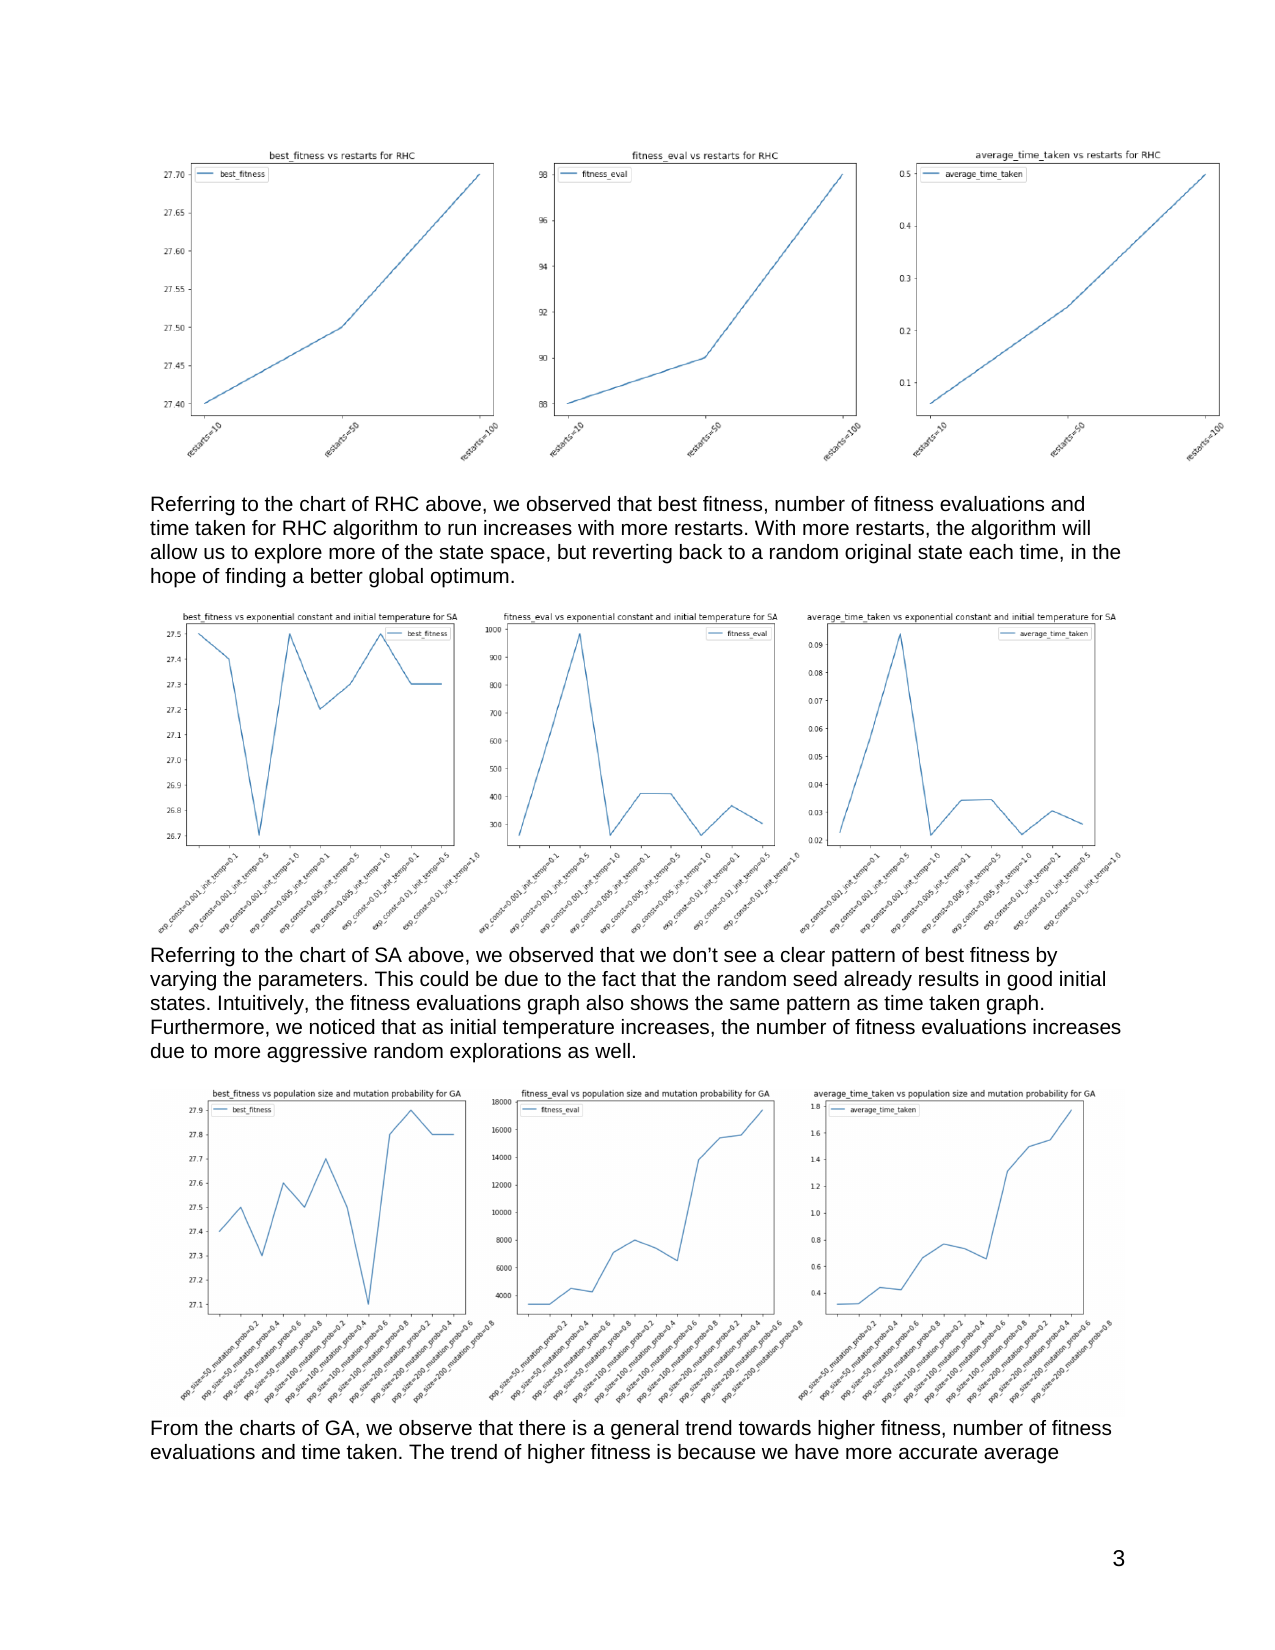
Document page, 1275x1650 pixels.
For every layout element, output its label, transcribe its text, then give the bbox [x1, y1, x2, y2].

picture [150, 1089, 1125, 1417]
picture [150, 611, 1125, 943]
text Referring to the chart of SA above, we observed that we don’t see a clear pattern of best fitness by varying the parameters. This could be due to the fact that the random seed already results in good initial states. Intuitively, the fitness evaluations graph also shows the same pattern as time taken graph. Furthermore, we noticed that as initial temperature increases, the number of fitness evaluations increases due to more aggressive random explorations as well. [150, 943, 1125, 1063]
text Referring to the chart of RHC above, we observed that best fitness, number of fitness evaluations and time taken for RHC algorithm to run increases with more restarts. With more restarts, the algorithm will allow us to explore more of the state space, but reverting back to a random original state each time, in the hope of finding a better global optimum. [150, 492, 1125, 588]
picture [150, 150, 1235, 468]
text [150, 1417, 1125, 1464]
